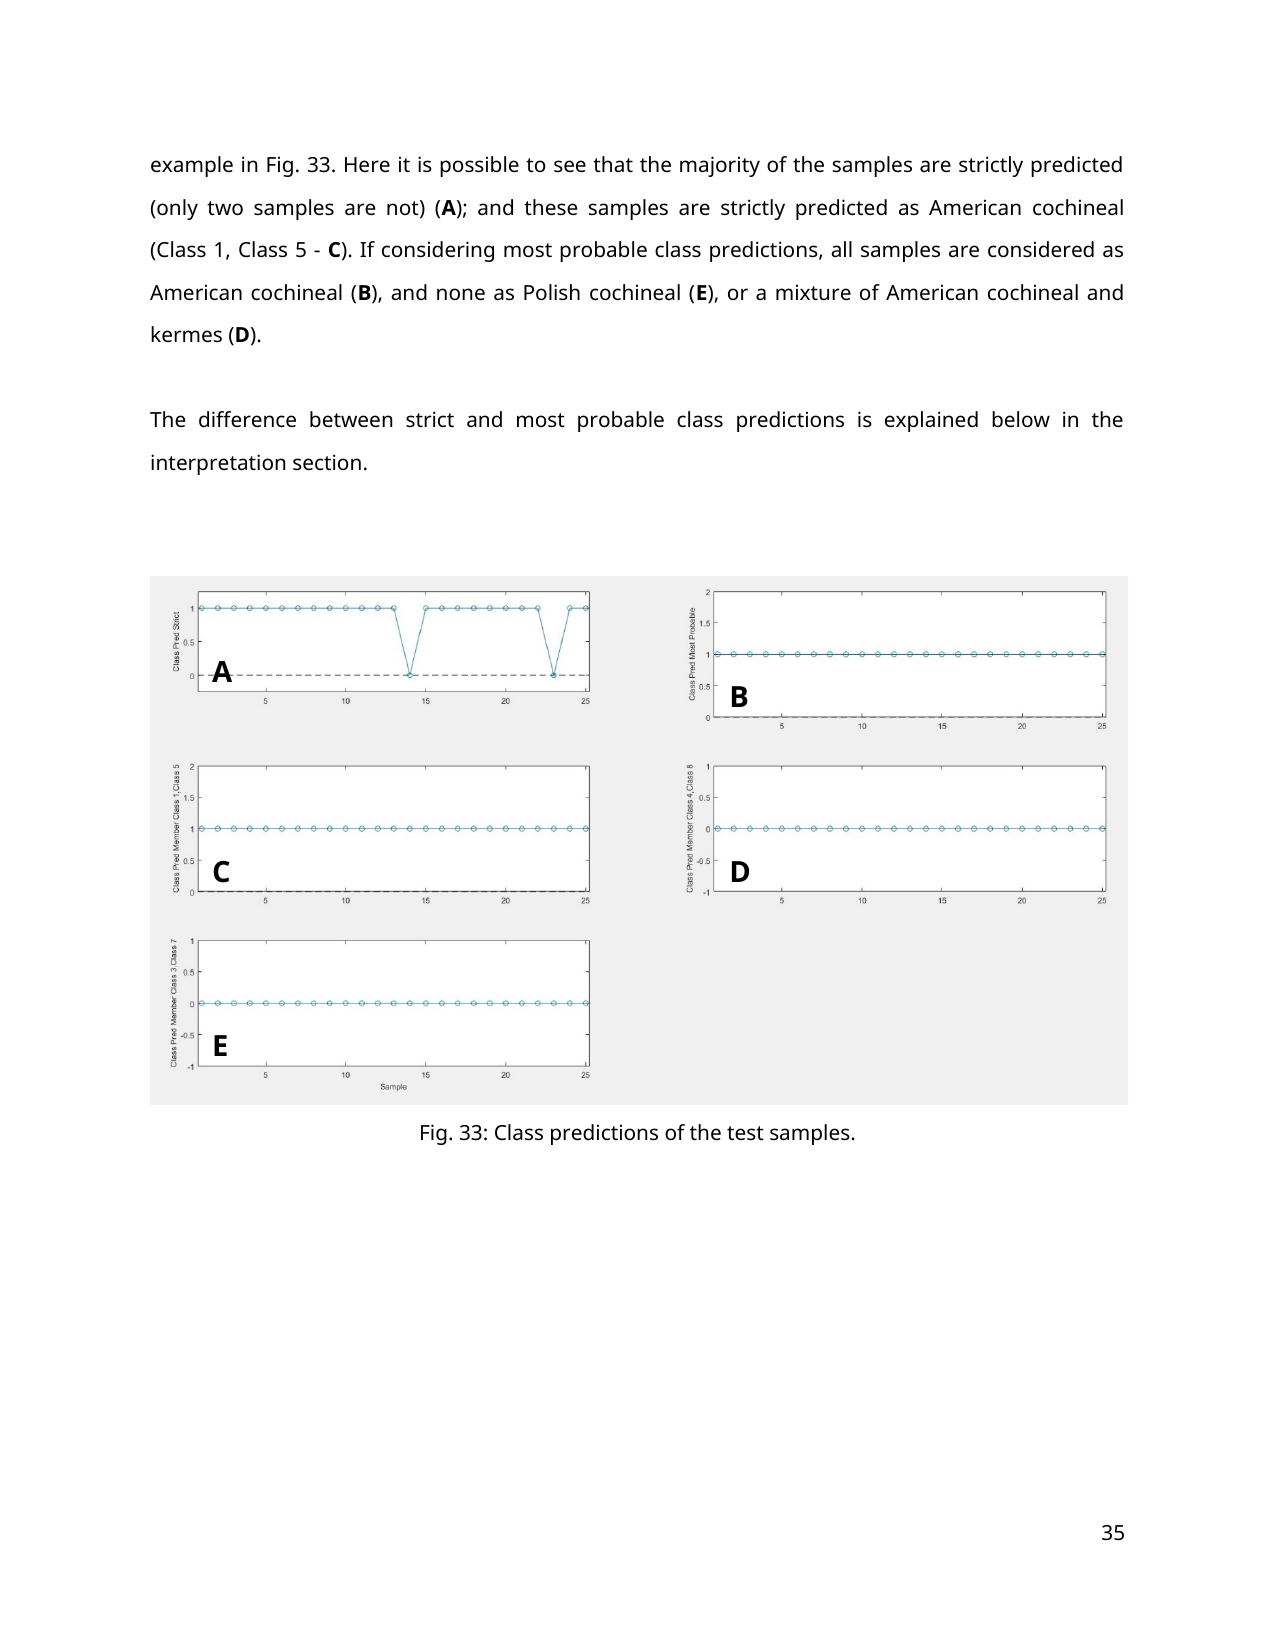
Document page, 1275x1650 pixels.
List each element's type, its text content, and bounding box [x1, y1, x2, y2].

picture [150, 576, 1129, 1105]
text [150, 150, 1125, 349]
text Fig. 33: Class predictions of the test samples. [150, 1118, 1125, 1147]
text The difference between strict and most probable class predictions is explained below in the interpretation section. [150, 406, 1125, 477]
